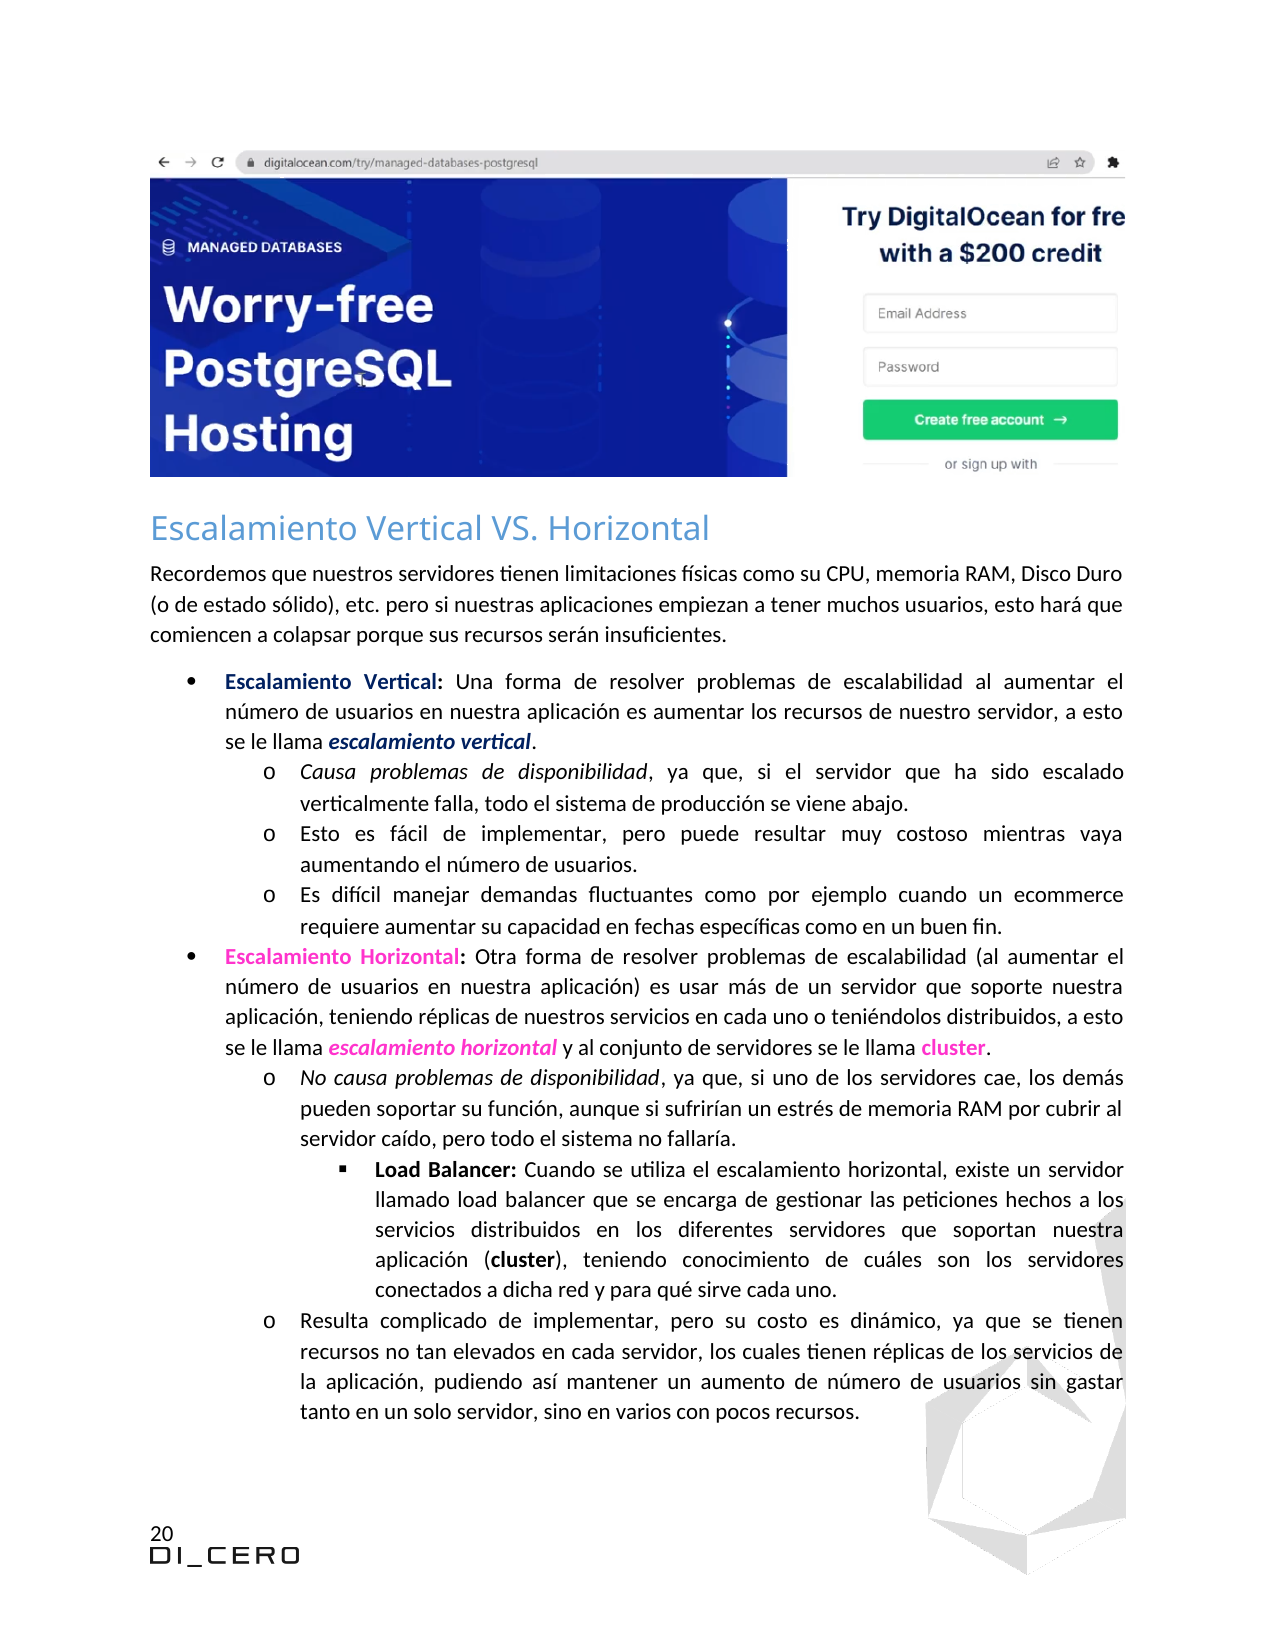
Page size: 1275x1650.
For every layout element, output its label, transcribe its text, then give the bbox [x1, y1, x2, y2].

list No causa problemas de disponibilidad, ya que, si uno de los servidores cae, los demás pueden soportar su función, aunque si sufrirían un estrés de memoria RAM por cubrir al servidor caído, pero todo el sistema no fallaría. [262, 1063, 1125, 1152]
picture [925, 1198, 1126, 1575]
list Causa problemas de disponibilidad, ya que, si el servidor que ha sido escalado verticalmente falla, todo el sistema de producción se viene abajo. [262, 757, 1125, 817]
picture [150, 150, 1125, 477]
list Es difícil manejar demandas fluctuantes como por ejemplo cuando un ecommerce requiere aumentar su capacidad en fechas específicas como en un buen fin. [262, 881, 1125, 940]
list Escalamiento Vertical: Una forma de resolver problemas de escalabilidad al aumentar el número de usuarios en nuestra aplicación es aumentar los recursos de nuestro servidor, a esto se le llama escalamiento vertical. [187, 667, 1125, 755]
list Escalamiento Horizontal: Otra forma de resolver problemas de escalabilidad (al aumentar el número de usuarios en nuestra aplicación) es usar más de un servidor que soporte nuestra aplicación, teniendo réplicas de nuestros servicios en cada uno o teniéndolos distribuidos, a esto se le llama escalamiento horizontal y al conjunto de servidores se le llama cluster. [187, 942, 1125, 1061]
list Load Balancer: Cuando se utiliza el escalamiento horizontal, existe un servidor llamado load balancer que se encarga de gestionar las peticiones hechos a los servicios distribuidos en los diferentes servidores que soportan nuestra aplicación (cluster), teniendo conocimiento de cuáles son los servidores conectados a dicha red y para qué sirve cada uno. [337, 1155, 1125, 1303]
list Esto es fácil de implementar, pero puede resultar muy costoso mientras vaya aumentando el número de usuarios. [262, 819, 1125, 878]
picture [150, 1547, 299, 1567]
list Resulta complicado de implementar, pero su costo es dinámico, ya que se tienen recursos no tan elevados en cada servidor, los cuales tienen réplicas de los servicios de la aplicación, pudiendo así mantener un aumento de número de usuarios sin gastar tanto en un solo servidor, sino en varios con pocos recursos. [262, 1306, 1125, 1426]
subtitle Escalamiento Vertical VS. Horizontal [150, 504, 1125, 550]
text Recordemos que nuestros servidores tienen limitaciones físicas como su CPU, memoria RAM, Disco Duro (o de estado sólido), etc. pero si nuestras aplicaciones empiezan a tener muchos usuarios, esto hará que comiencen a colapsar porque sus recursos serán insuficientes. [150, 559, 1125, 648]
